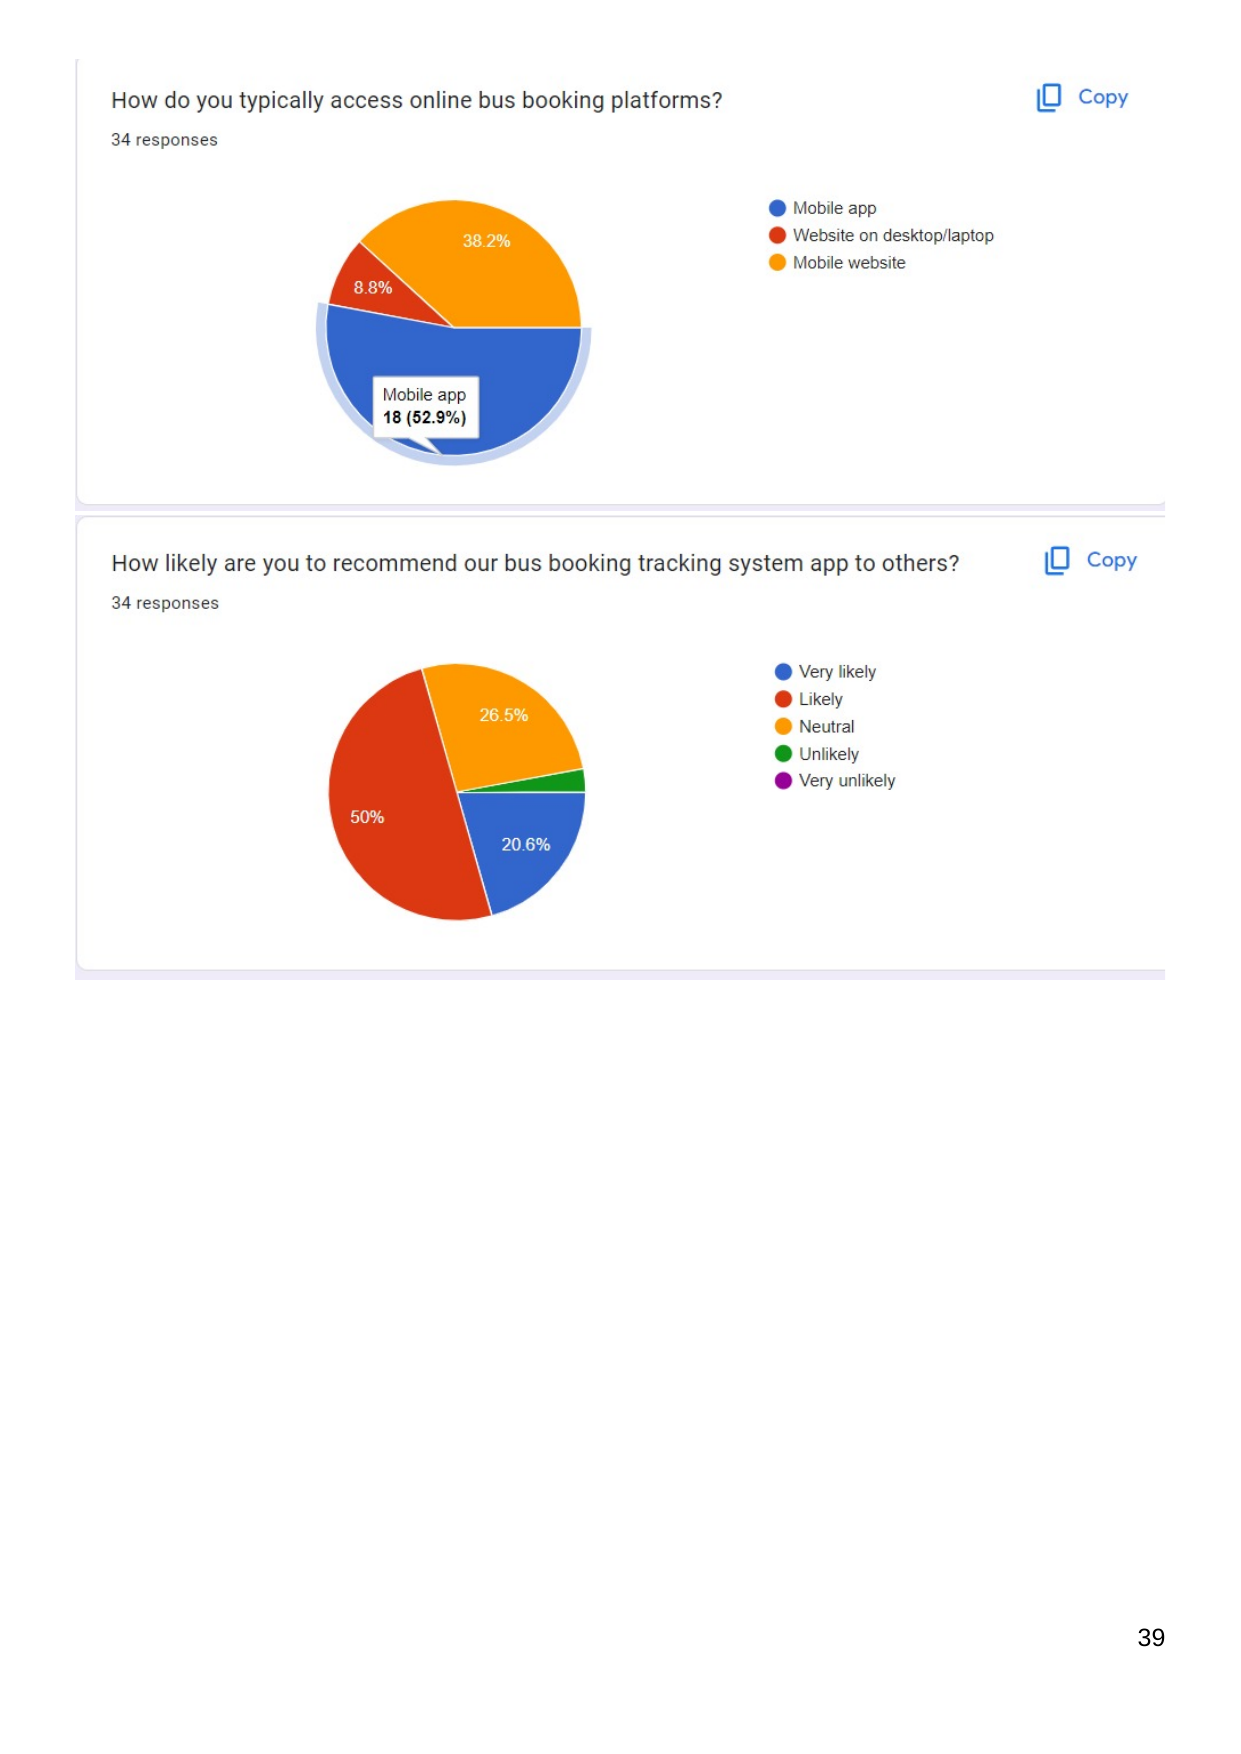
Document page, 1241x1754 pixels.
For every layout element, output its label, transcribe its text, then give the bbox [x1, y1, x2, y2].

picture [75, 515, 1166, 980]
picture [75, 59, 1166, 511]
